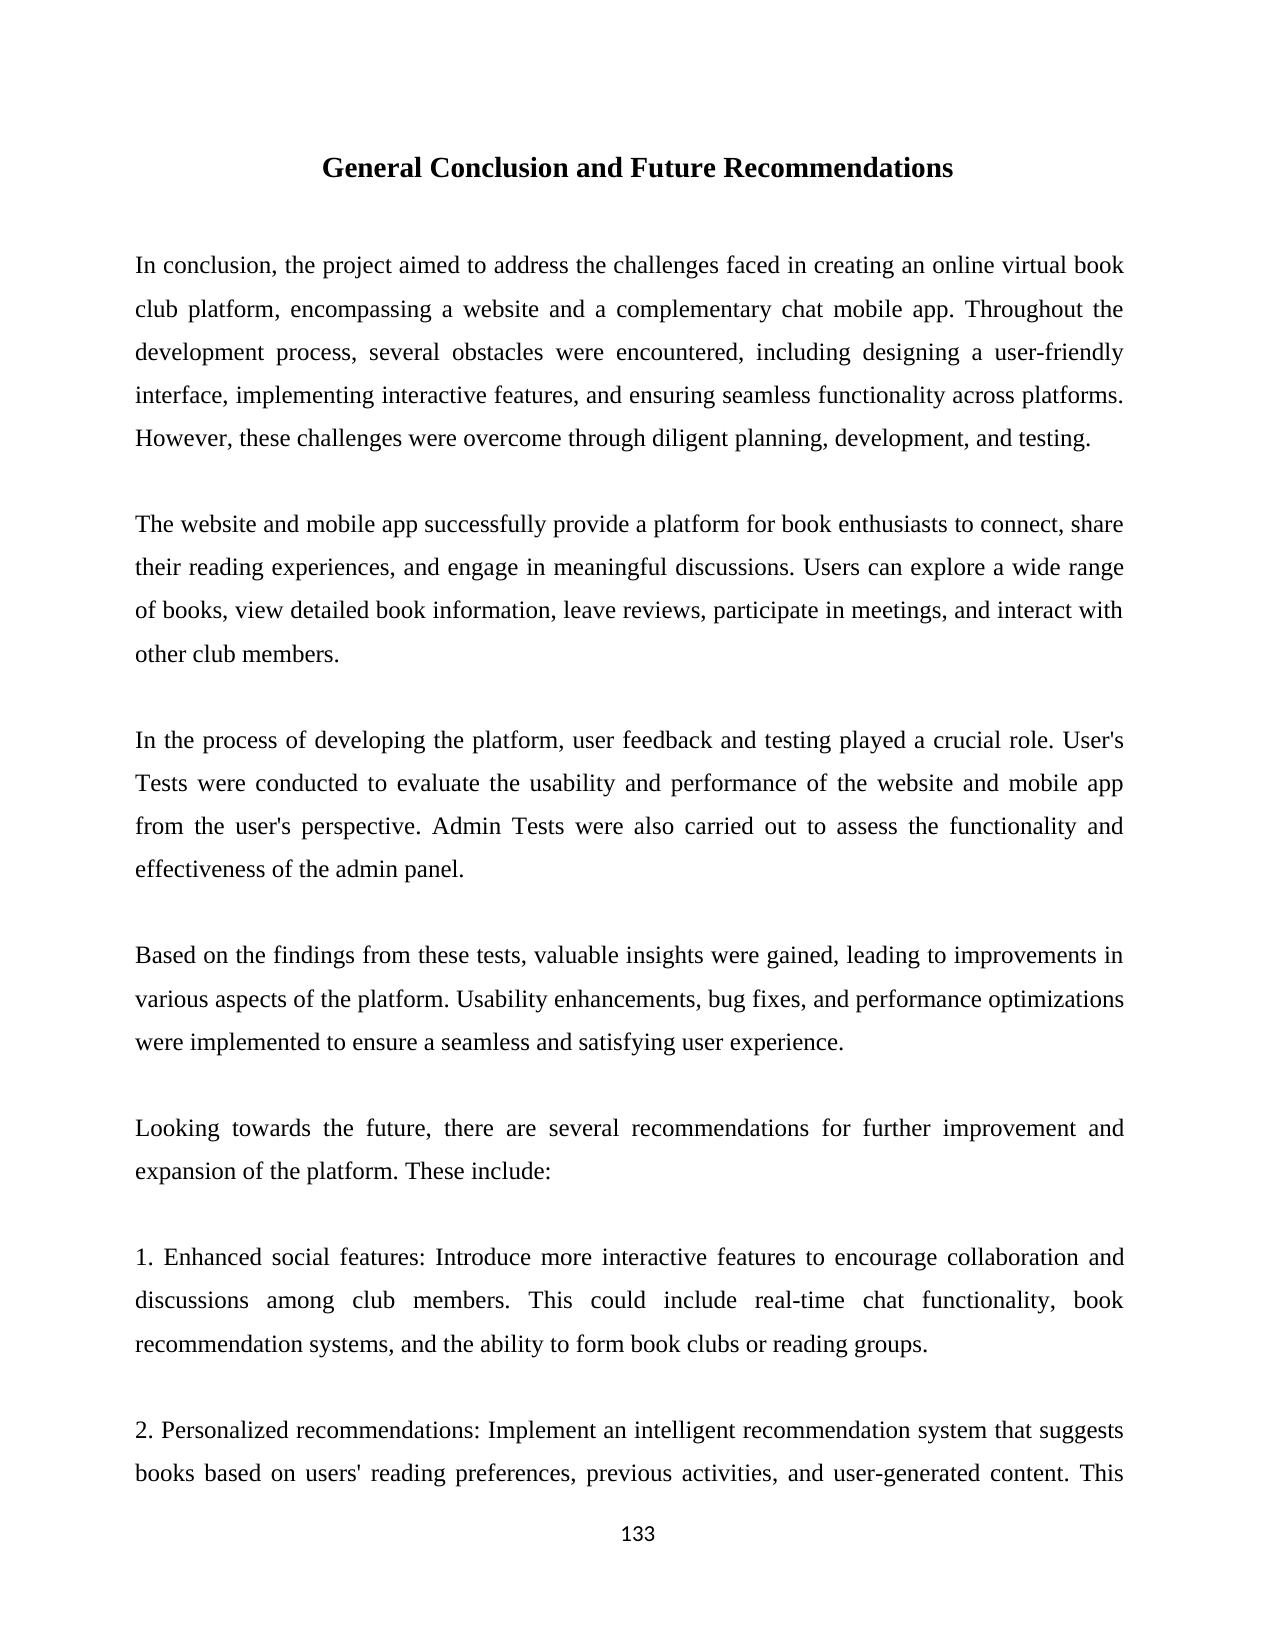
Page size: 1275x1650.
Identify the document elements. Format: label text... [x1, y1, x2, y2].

text In the process of developing the platform, user feedback and testing played a crucial role. User's Tests were conducted to evaluate the usability and performance of the website and mobile app from the user's perspective. Admin Tests were also carried out to assess the functionality and effectiveness of the admin panel. [135, 725, 1125, 883]
text General Conclusion and Future Recommendations [150, 150, 1125, 183]
text In conclusion, the project aimed to address the challenges faced in creating an online virtual book club platform, encompassing a website and a complementary chat mobile app. Throughout the development process, several obstacles were encountered, including designing a user-friendly interface, implementing interactive features, and ensuring seamless functionality across platforms. However, these challenges were overcome through diligent planning, development, and testing. [135, 251, 1125, 452]
text Looking towards the future, there are several recommendations for further improvement and expansion of the platform. These include: [135, 1113, 1125, 1185]
text 1. Enhanced social features: Introduce more interactive features to encourage collaboration and discussions among club members. This could include real-time chat functionality, book recommendation systems, and the ability to form book clubs or reading groups. [135, 1242, 1125, 1357]
text The website and mobile app successfully provide a platform for book enthusiasts to connect, share their reading experiences, and engage in meaningful discussions. Users can explore a wide range of books, view detailed book information, leave reviews, participate in meetings, and interact with other club members. [135, 509, 1125, 667]
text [135, 1415, 1125, 1487]
text Based on the findings from these tests, valuable insights were gained, leading to improvements in various aspects of the platform. Usability enhancements, bug fixes, and performance optimizations were implemented to ensure a seamless and satisfying user experience. [135, 941, 1125, 1056]
